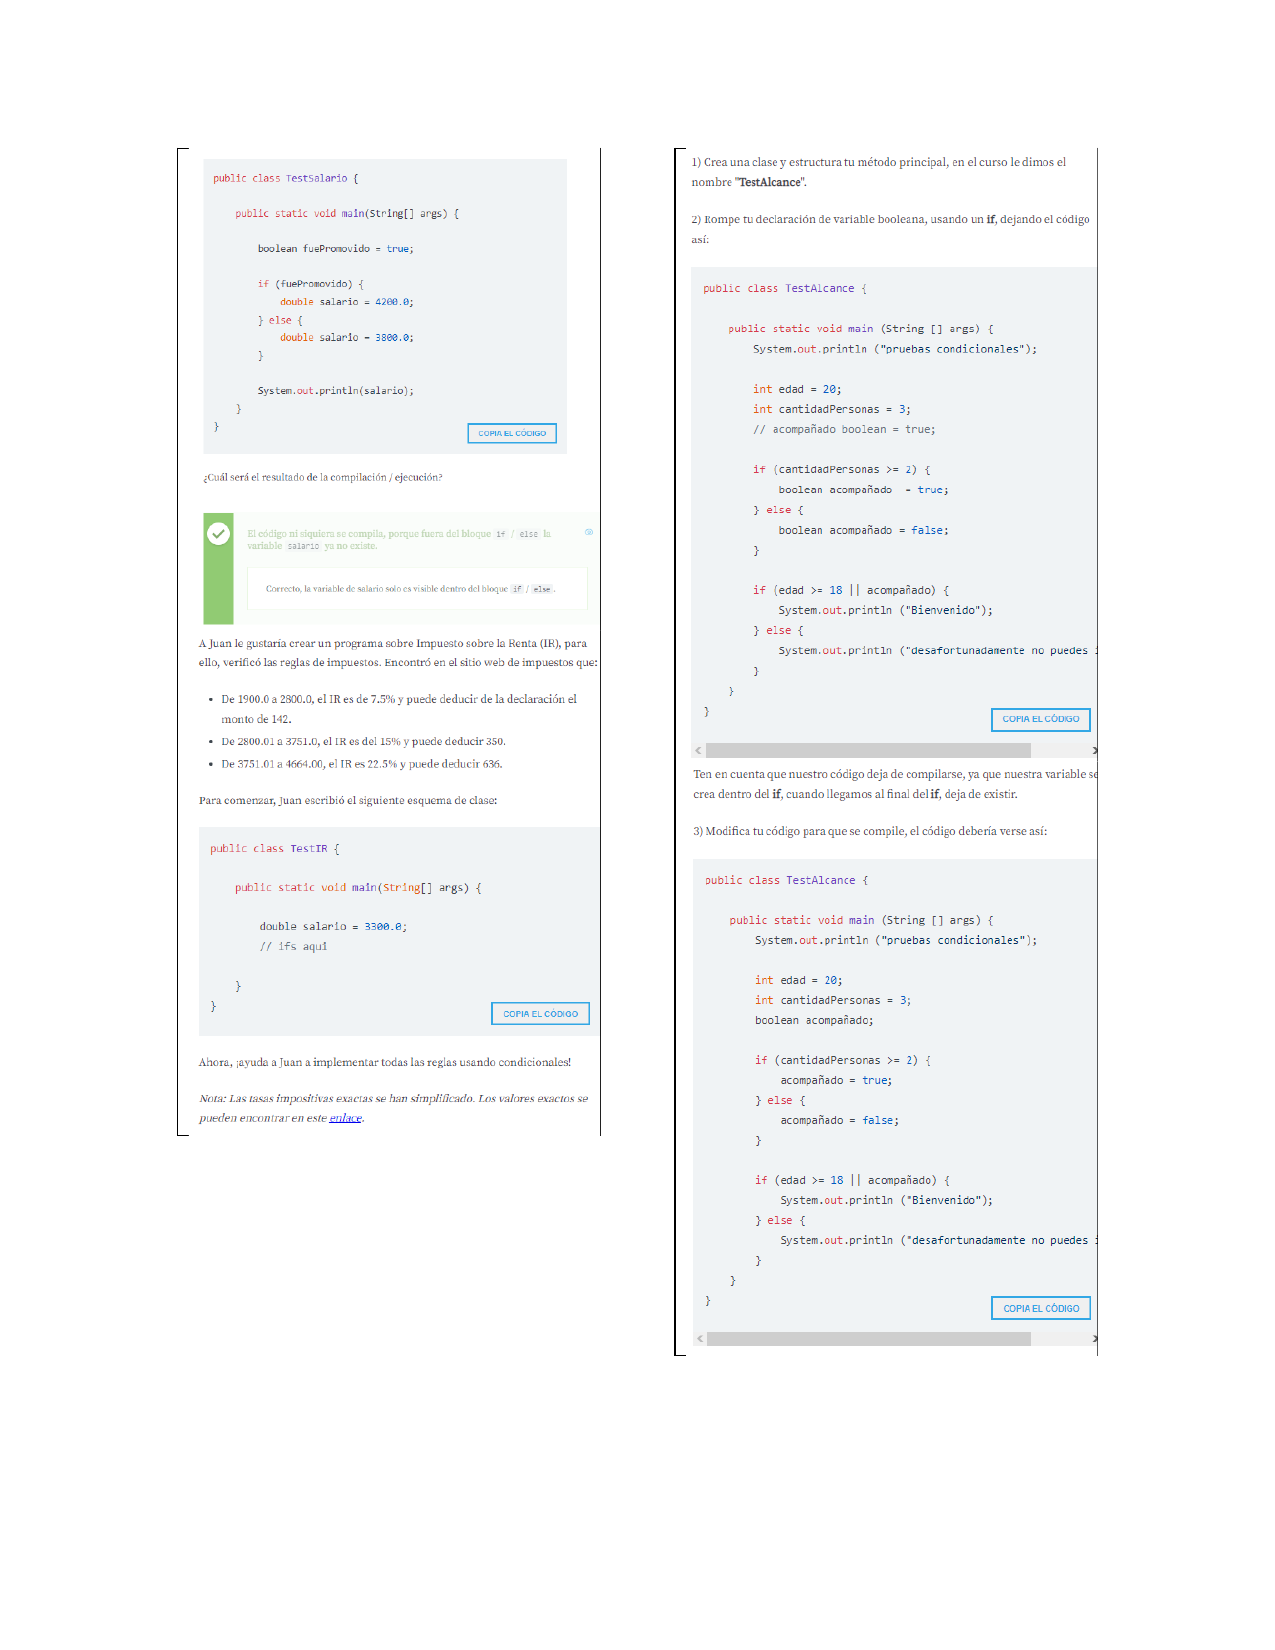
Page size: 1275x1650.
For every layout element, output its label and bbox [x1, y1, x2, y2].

table_header [676, 149, 686, 1355]
picture [188, 148, 600, 1136]
picture [686, 148, 1098, 1356]
table_header [178, 149, 188, 1135]
